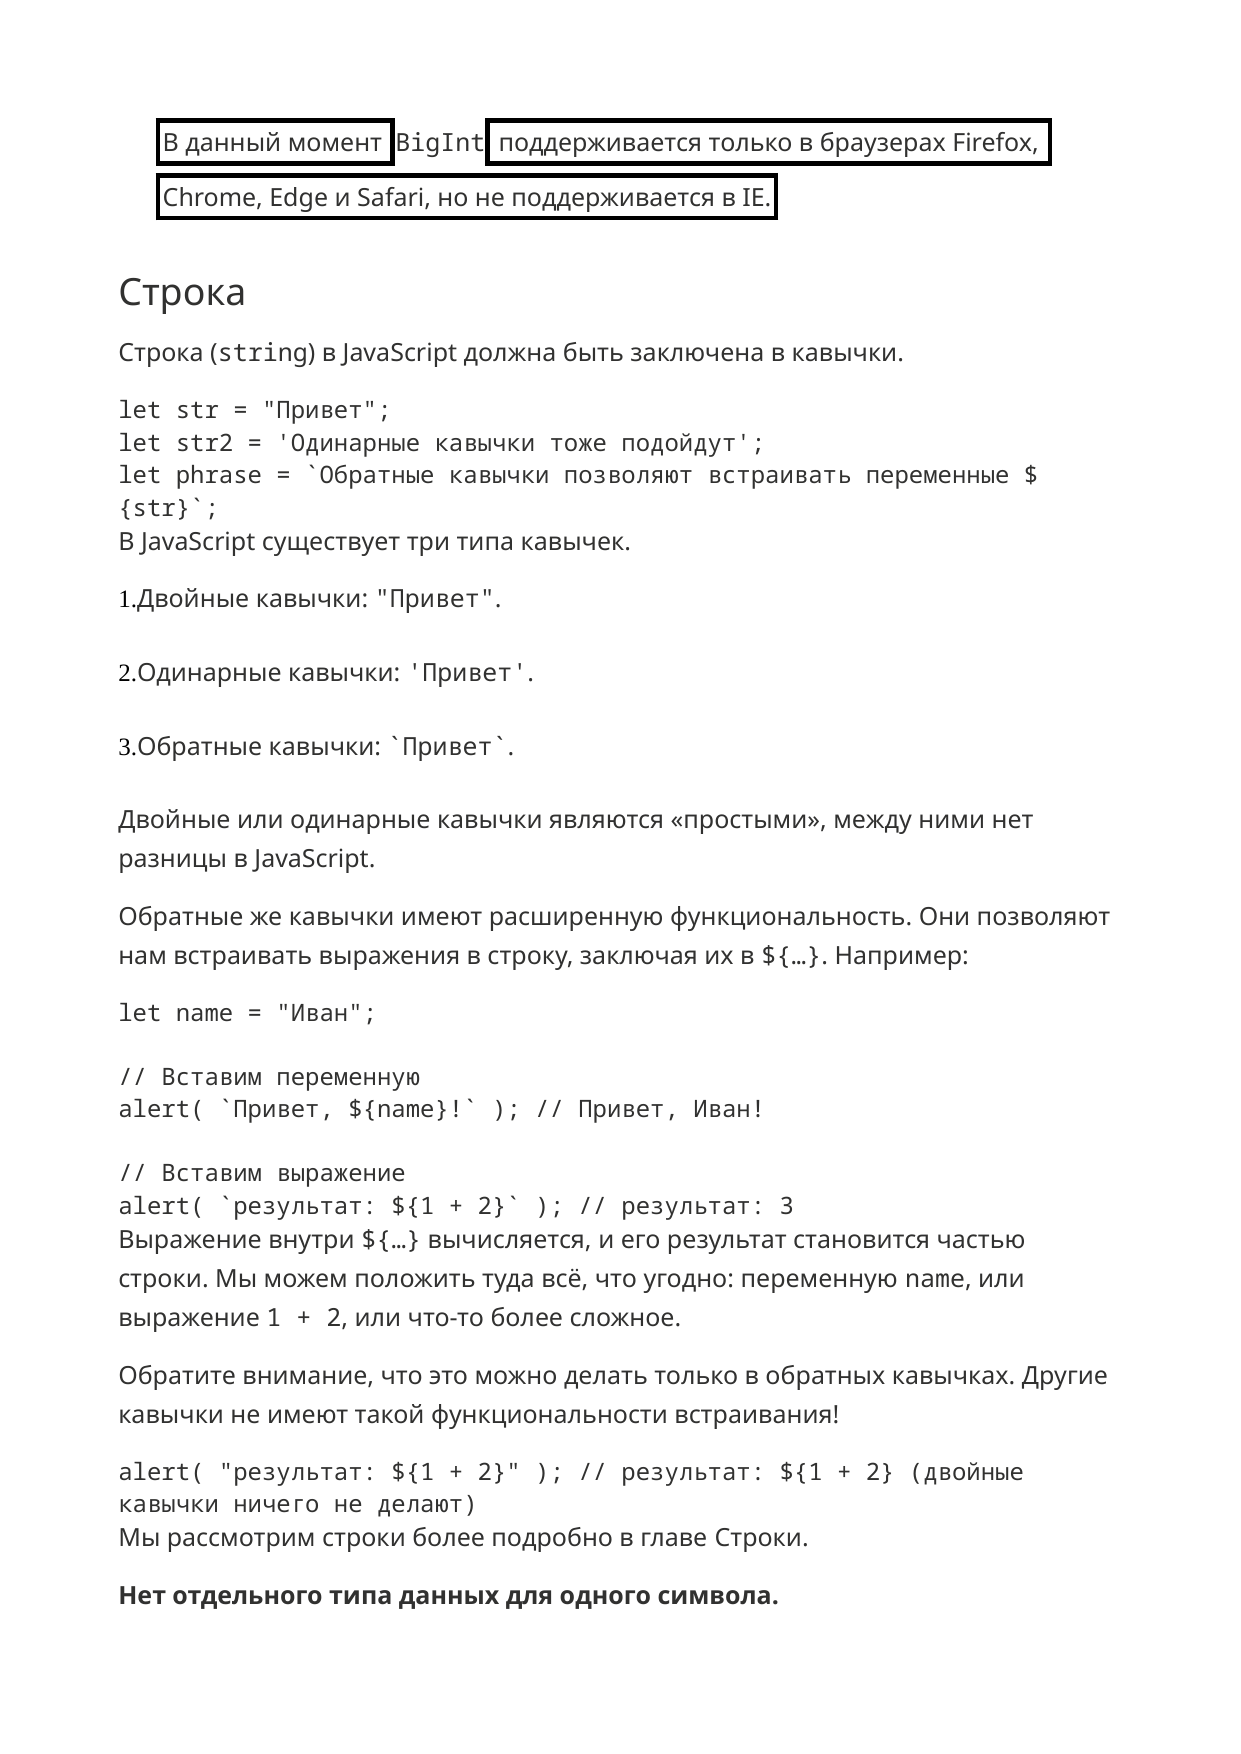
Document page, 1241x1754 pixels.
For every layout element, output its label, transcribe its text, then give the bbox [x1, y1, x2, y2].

list Обратные кавычки: `Привет`. [118, 728, 1122, 762]
text let str2 = 'Одинарные кавычки тоже подойдут'; [118, 425, 1122, 458]
text // Вставим переменную [118, 1060, 1122, 1092]
text let str = "Привет"; [118, 393, 1122, 425]
text let phrase = `Обратные кавычки позволяют встраивать переменные ${str}`; [118, 458, 1122, 523]
text alert( `Привет, ${name}!` ); // Привет, Иван! [118, 1092, 1122, 1125]
text Нет отдельного типа данных для одного символа. [118, 1578, 1122, 1612]
text Двойные или одинарные кавычки являются «простыми», между ними нет разницы в JavaScript. [118, 802, 1122, 875]
text Обратите внимание, что это можно делать только в обратных кавычках. Другие кавычки не имеют такой функциональности встраивания! [118, 1358, 1122, 1431]
text let name = "Иван"; [118, 996, 1122, 1028]
text alert( "результат: ${1 + 2}" ); // результат: ${1 + 2} (двойные кавычки ничего не делают) [118, 1455, 1122, 1520]
text Строка (string) в JavaScript должна быть заключена в кавычки. [118, 335, 1122, 369]
text Обратные же кавычки имеют расширенную функциональность. Они позволяют нам встраивать выражения в строку, заключая их в ${…}. Например: [118, 899, 1122, 972]
text Мы рассмотрим строки более подробно в главе Строки. [118, 1520, 1122, 1554]
text В данный момент BigInt поддерживается только в браузерах Firefox, Chrome, Edge и Safari, но не поддерживается в IE. [156, 118, 1084, 220]
subtitle Строка [118, 265, 1122, 316]
list Двойные кавычки: "Привет". [118, 581, 1122, 615]
list Одинарные кавычки: 'Привет'. [118, 654, 1122, 689]
text // Вставим выражение [118, 1156, 1122, 1189]
text Выражение внутри ${…} вычисляется, и его результат становится частью строки. Мы можем положить туда всё, что угодно: переменную name, или выражение 1 + 2, или что-то более сложное. [118, 1221, 1122, 1334]
text В JavaScript существует три типа кавычек. [118, 523, 1122, 557]
text alert( `результат: ${1 + 2}` ); // результат: 3 [118, 1189, 1122, 1221]
